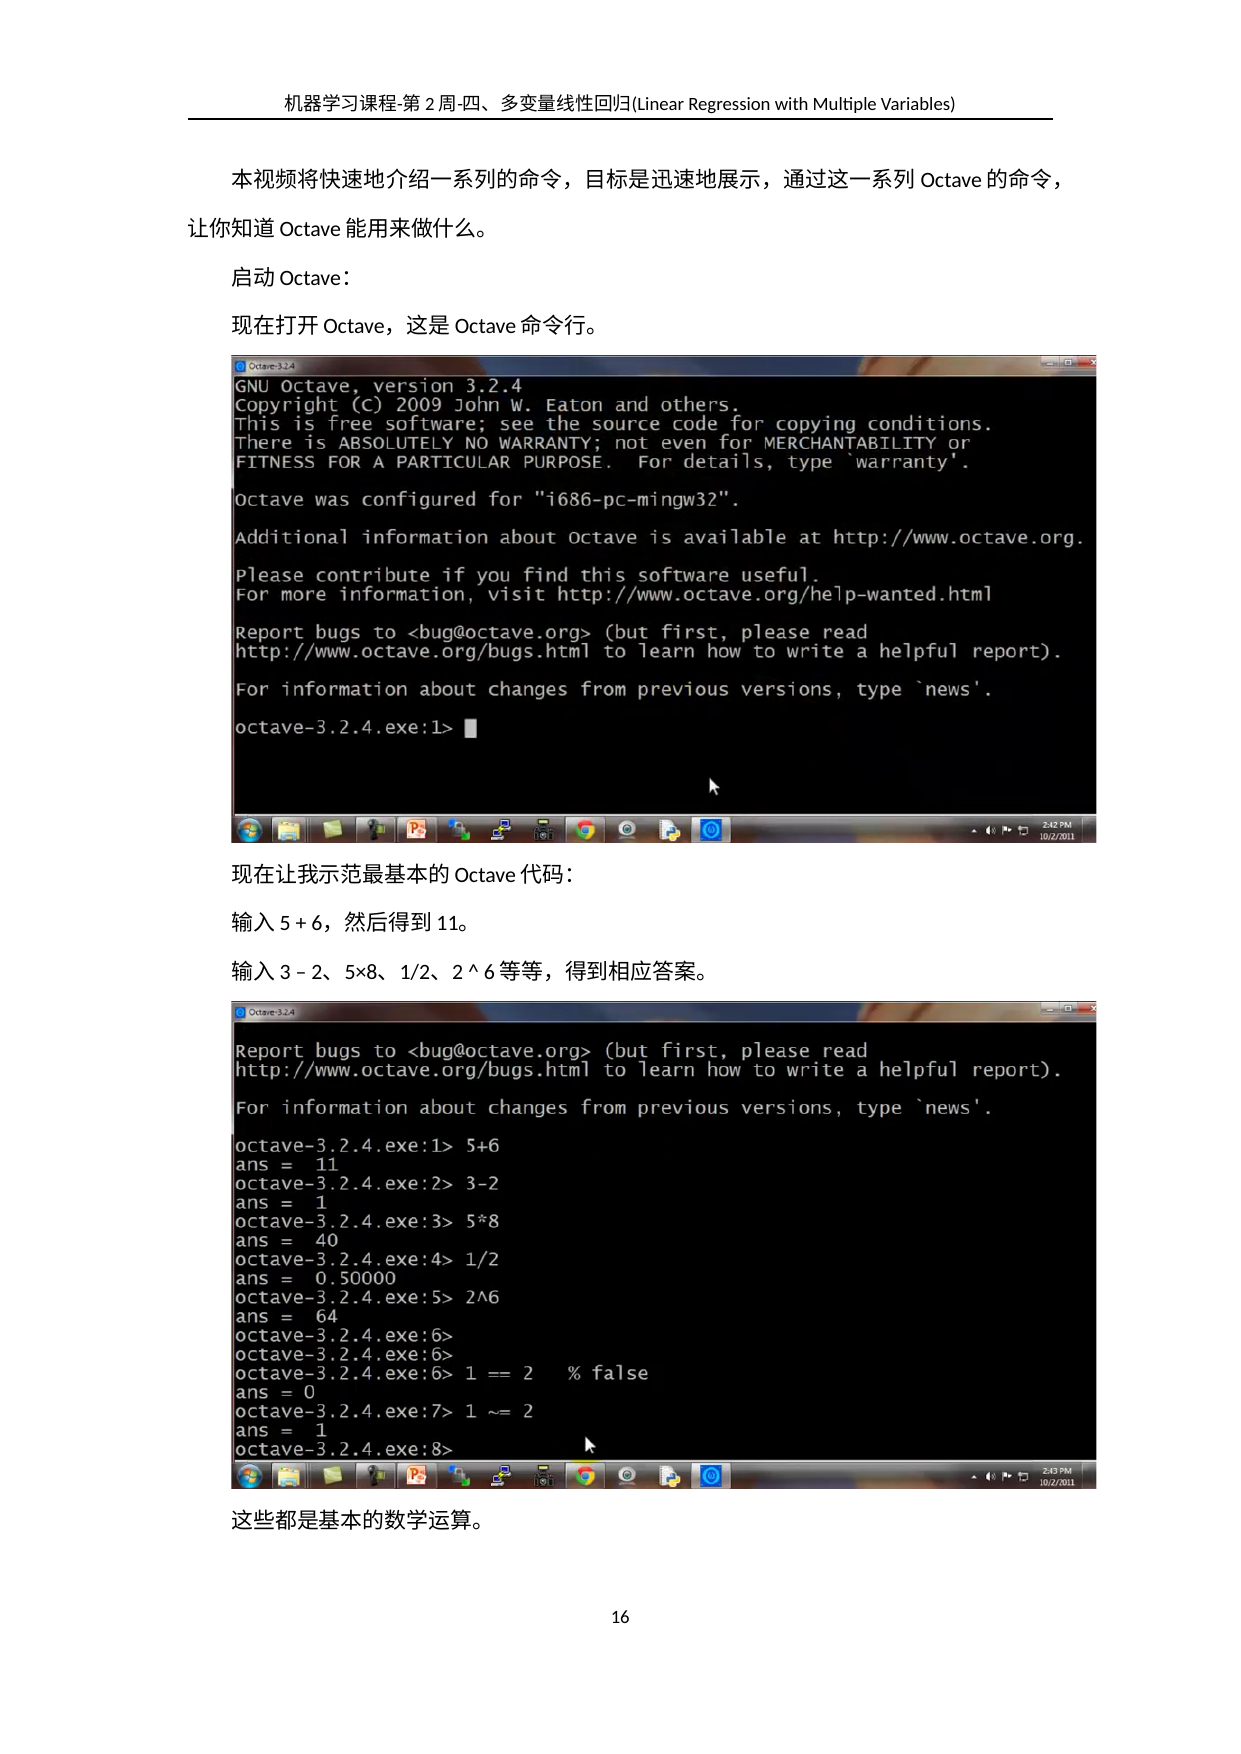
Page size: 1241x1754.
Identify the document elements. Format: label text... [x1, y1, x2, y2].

picture [231, 1001, 1097, 1489]
text 启动Octave： [187, 259, 1053, 292]
text 现在让我示范最基本的Octave代码： [187, 857, 1053, 889]
picture [231, 355, 1097, 843]
text 本视频将快速地介绍一系列的命令，目标是迅速地展示，通过这一系列Octave的命令，让你知道Octave能用来做什么。 [187, 162, 1053, 243]
text 现在打开Octave，这是Octave命令行。 [187, 307, 1053, 340]
text 这些都是基本的数学运算。 [187, 1502, 1053, 1535]
text 输入5 + 6，然后得到11。 [187, 905, 1053, 937]
text 输入3 – 2、5×8、1/2、2 ^ 6等等，得到相应答案。 [187, 953, 1053, 986]
